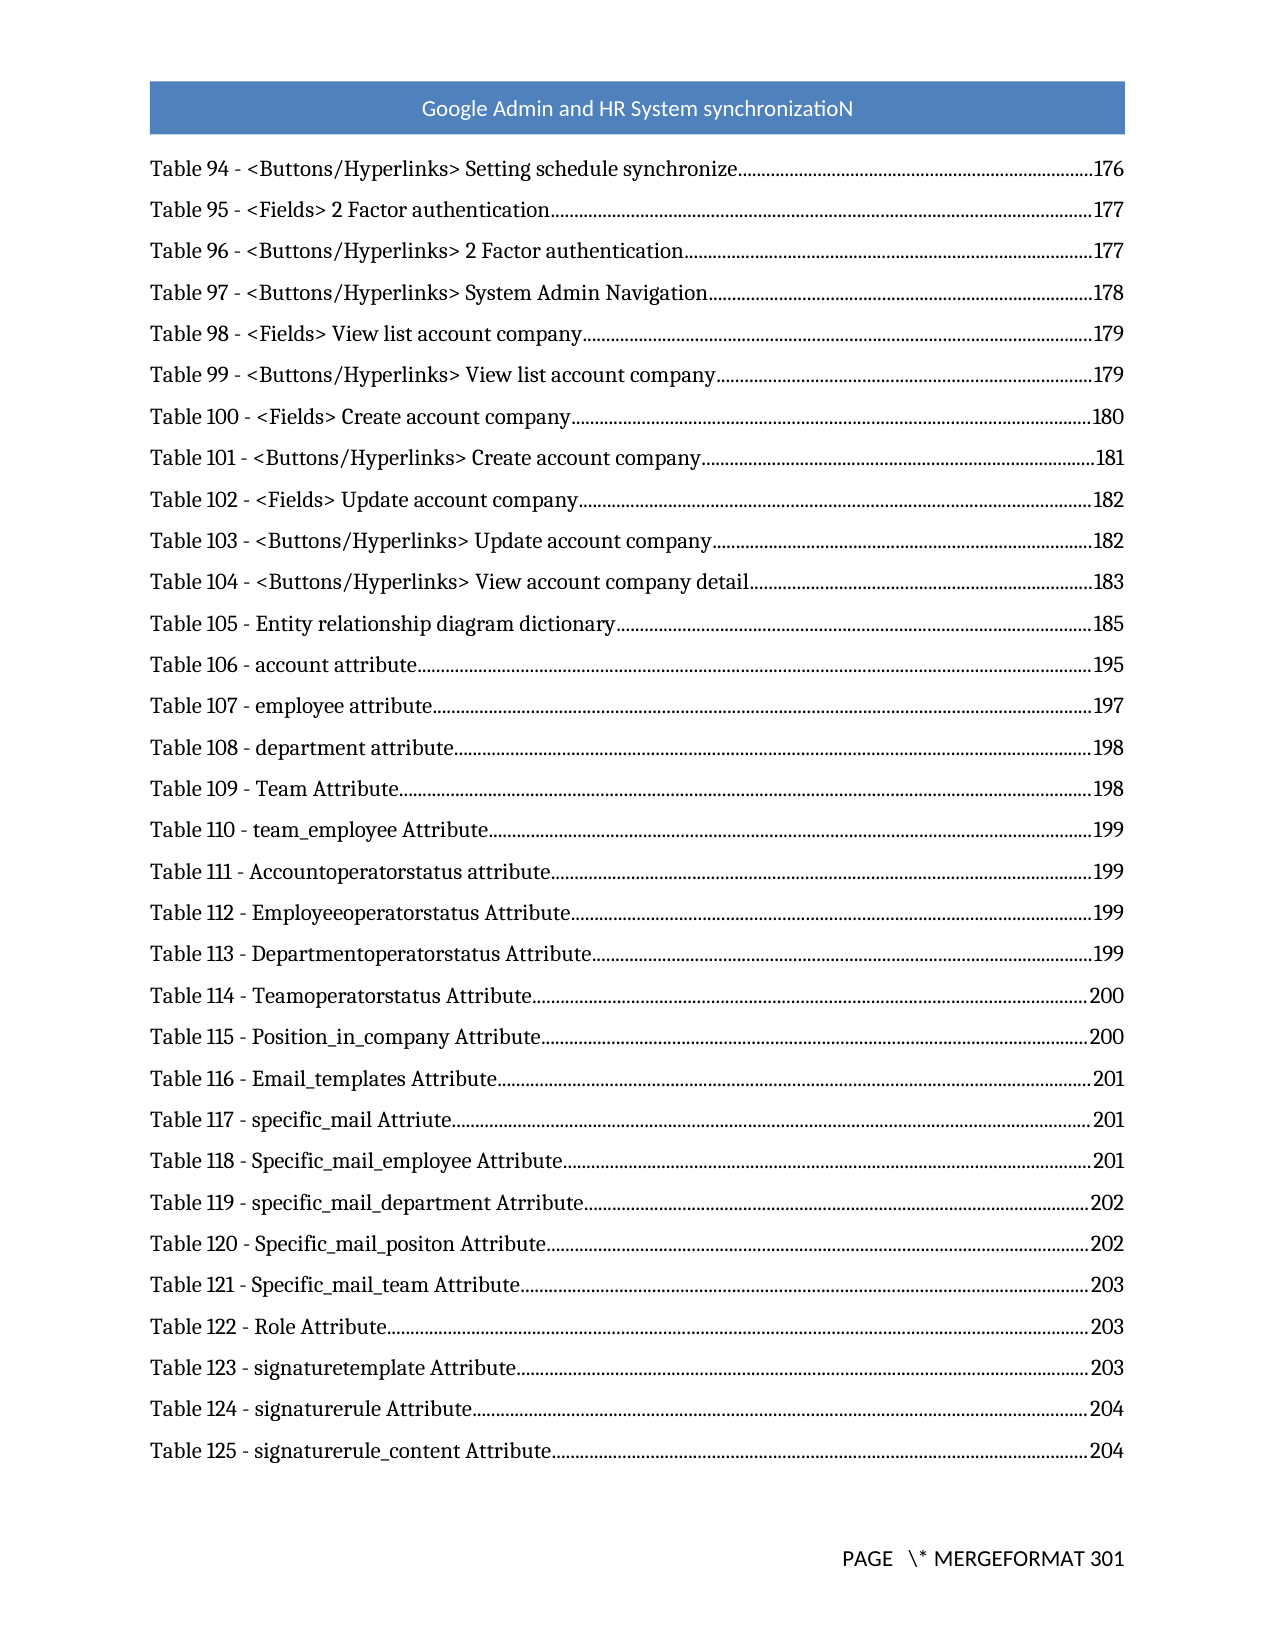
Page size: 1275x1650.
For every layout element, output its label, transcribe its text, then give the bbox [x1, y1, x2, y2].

text Table 94 - <Buttons/Hyperlinks> Setting schedule synchronize 176 [150, 150, 1125, 187]
text Table 101 - <Buttons/Hyperlinks> Create account company 181 [150, 439, 1125, 477]
text Table 124 - signaturerule Attribute 204 [150, 1391, 1125, 1428]
text Table 119 - specific_mail_department Atrribute 202 [150, 1184, 1125, 1221]
text Table 97 - <Buttons/Hyperlinks> System Admin Navigation 178 [150, 274, 1125, 312]
text Table 123 - signaturetemplate Attribute 203 [150, 1349, 1125, 1387]
text Table 114 - Teamoperatorstatus Attribute 200 [150, 977, 1125, 1014]
text Table 116 - Email_templates Attribute 201 [150, 1060, 1125, 1097]
text Table 98 - <Fields> View list account company 179 [150, 315, 1125, 353]
text Table 118 - Specific_mail_employee Attribute 201 [150, 1142, 1125, 1180]
text Table 109 - Team Attribute 198 [150, 770, 1125, 808]
text Table 112 - Employeeoperatorstatus Attribute 199 [150, 894, 1125, 932]
text Table 125 - signaturerule_content Attribute 204 [150, 1432, 1125, 1469]
text Table 99 - <Buttons/Hyperlinks> View list account company 179 [150, 357, 1125, 394]
text Table 95 - <Fields> 2 Factor authentication 177 [150, 191, 1125, 229]
text Table 96 - <Buttons/Hyperlinks> 2 Factor authentication 177 [150, 233, 1125, 270]
text Table 110 - team_employee Attribute 199 [150, 812, 1125, 849]
text Table 106 - account attribute 195 [150, 646, 1125, 684]
text Table 115 - Position_in_company Attribute 200 [150, 1018, 1125, 1056]
text Table 113 - Departmentoperatorstatus Attribute 199 [150, 936, 1125, 973]
text Table 100 - <Fields> Create account company 180 [150, 398, 1125, 436]
text Table 121 - Specific_mail_team Attribute 203 [150, 1267, 1125, 1304]
text Table 105 - Entity relationship diagram dictionary 185 [150, 605, 1125, 642]
text Table 104 - <Buttons/Hyperlinks> View account company detail 183 [150, 563, 1125, 601]
text Table 107 - employee attribute 197 [150, 688, 1125, 725]
text Table 102 - <Fields> Update account company 182 [150, 481, 1125, 518]
text Table 111 - Accountoperatorstatus attribute 199 [150, 853, 1125, 891]
text Table 120 - Specific_mail_positon Attribute 202 [150, 1225, 1125, 1263]
text Table 117 - specific_mail Attriute 201 [150, 1101, 1125, 1139]
text Table 108 - department attribute 198 [150, 729, 1125, 766]
text Table 122 - Role Attribute 203 [150, 1308, 1125, 1345]
text Table 103 - <Buttons/Hyperlinks> Update account company 182 [150, 522, 1125, 560]
